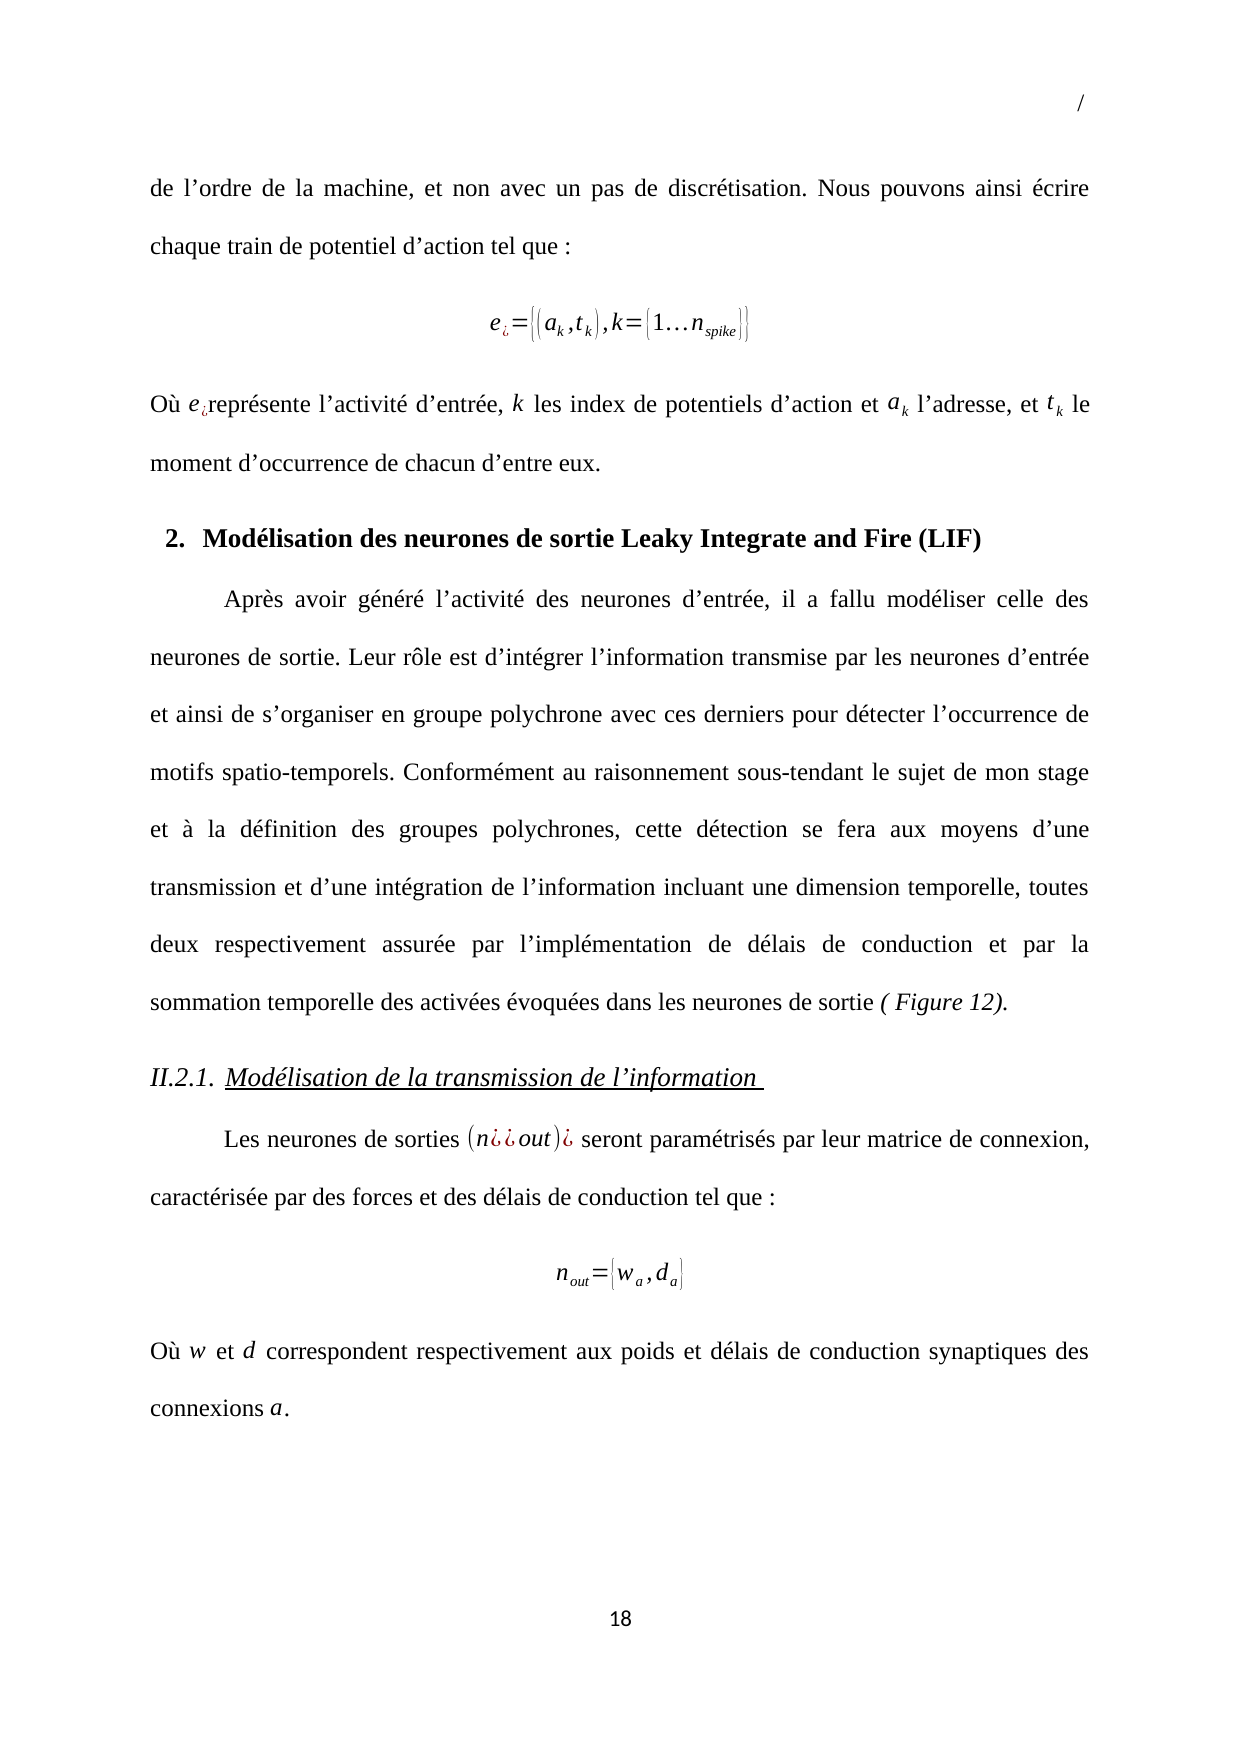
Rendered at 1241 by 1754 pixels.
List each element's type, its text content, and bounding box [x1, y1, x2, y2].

text Après avoir généré l’activité des neurones d’entrée, il a fallu modéliser celle des neurones de sortie. Leur rôle est d’intégrer l’information transmise par les neurones d’entrée et ainsi de s’organiser en groupe polychrone avec ces derniers pour détecter l’occurrence de motifs spatio-temporels. Conformément au raisonnement sous-tendant le sujet de mon stage et à la définition des groupes polychrones, cette détection se fera aux moyens d’une transmission et d’une intégration de l’information incluant une dimension temporelle, toutes deux respectivement assurée par l’implémentation de délais de conduction et par la sommation temporelle des activées évoquées dans les neurones de sortie (Figure 12). [150, 584, 1090, 1016]
text Où représente l’activité d’entrée, les index de potentiels d’action et l’adresse, et le moment d’occurrence de chacun d’entre eux. [150, 388, 1090, 477]
subtitle Modélisation des neurones de sortie Leaky Integrate and Fire (LIF) [165, 522, 1090, 553]
text Où et correspondent respectivement aux poids et délais de conduction synaptiques des connexions . [150, 1336, 1090, 1422]
subtitle II.2.1. Modélisation de la transmission de l’information [150, 1061, 1090, 1092]
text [150, 173, 1090, 259]
text Les neurones de sorties seront paramétrisés par leur matrice de connexion, caractérisée par des forces et des délais de conduction tel que : [150, 1123, 1090, 1211]
